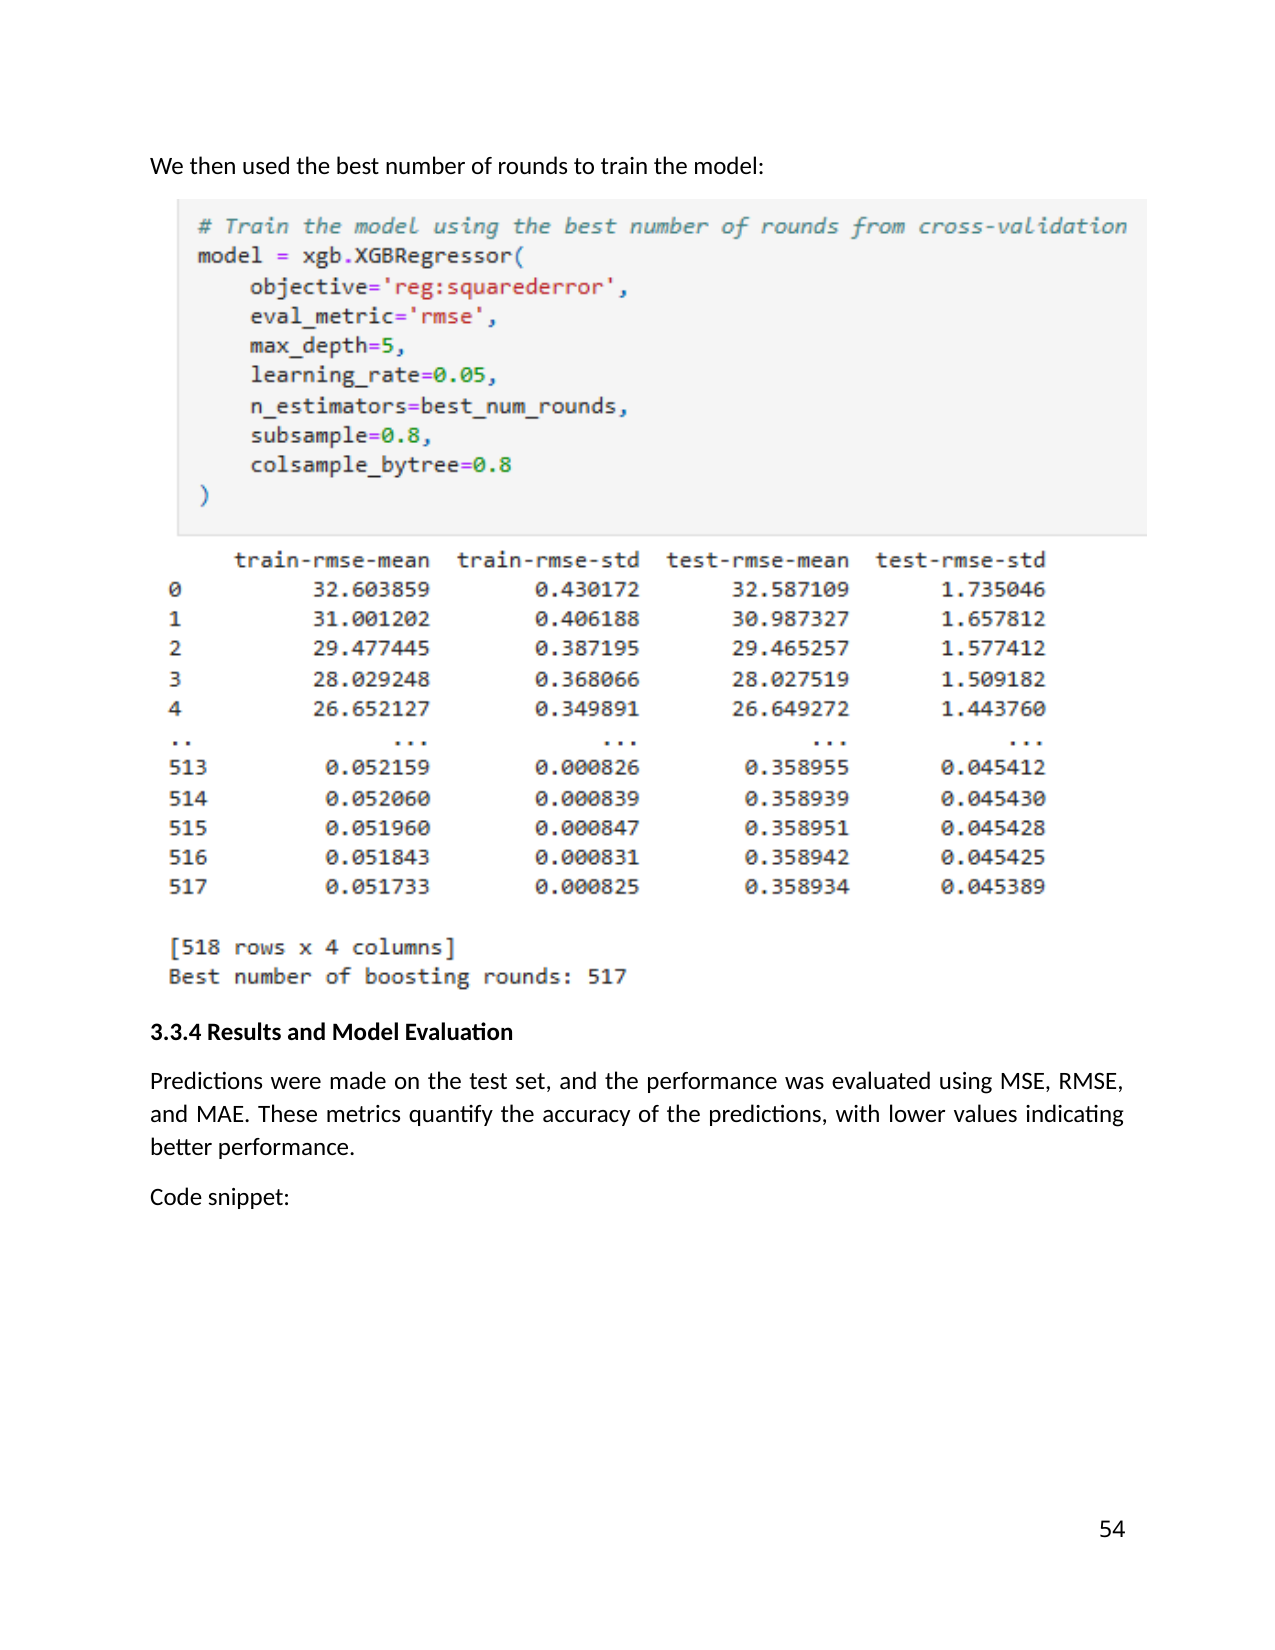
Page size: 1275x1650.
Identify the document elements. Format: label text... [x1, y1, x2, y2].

picture [150, 199, 1147, 997]
text Predictions were made on the test set, and the performance was evaluated using MSE, RMSE, and MAE. These metrics quantify the accuracy of the predictions, with lower values indicating better performance. [150, 1065, 1125, 1162]
text We then used the best number of rounds to train the model: [150, 150, 1125, 181]
text 3.3.4 Results and Model Evaluation [150, 1016, 1125, 1046]
text Code snippet: [150, 1181, 1125, 1211]
